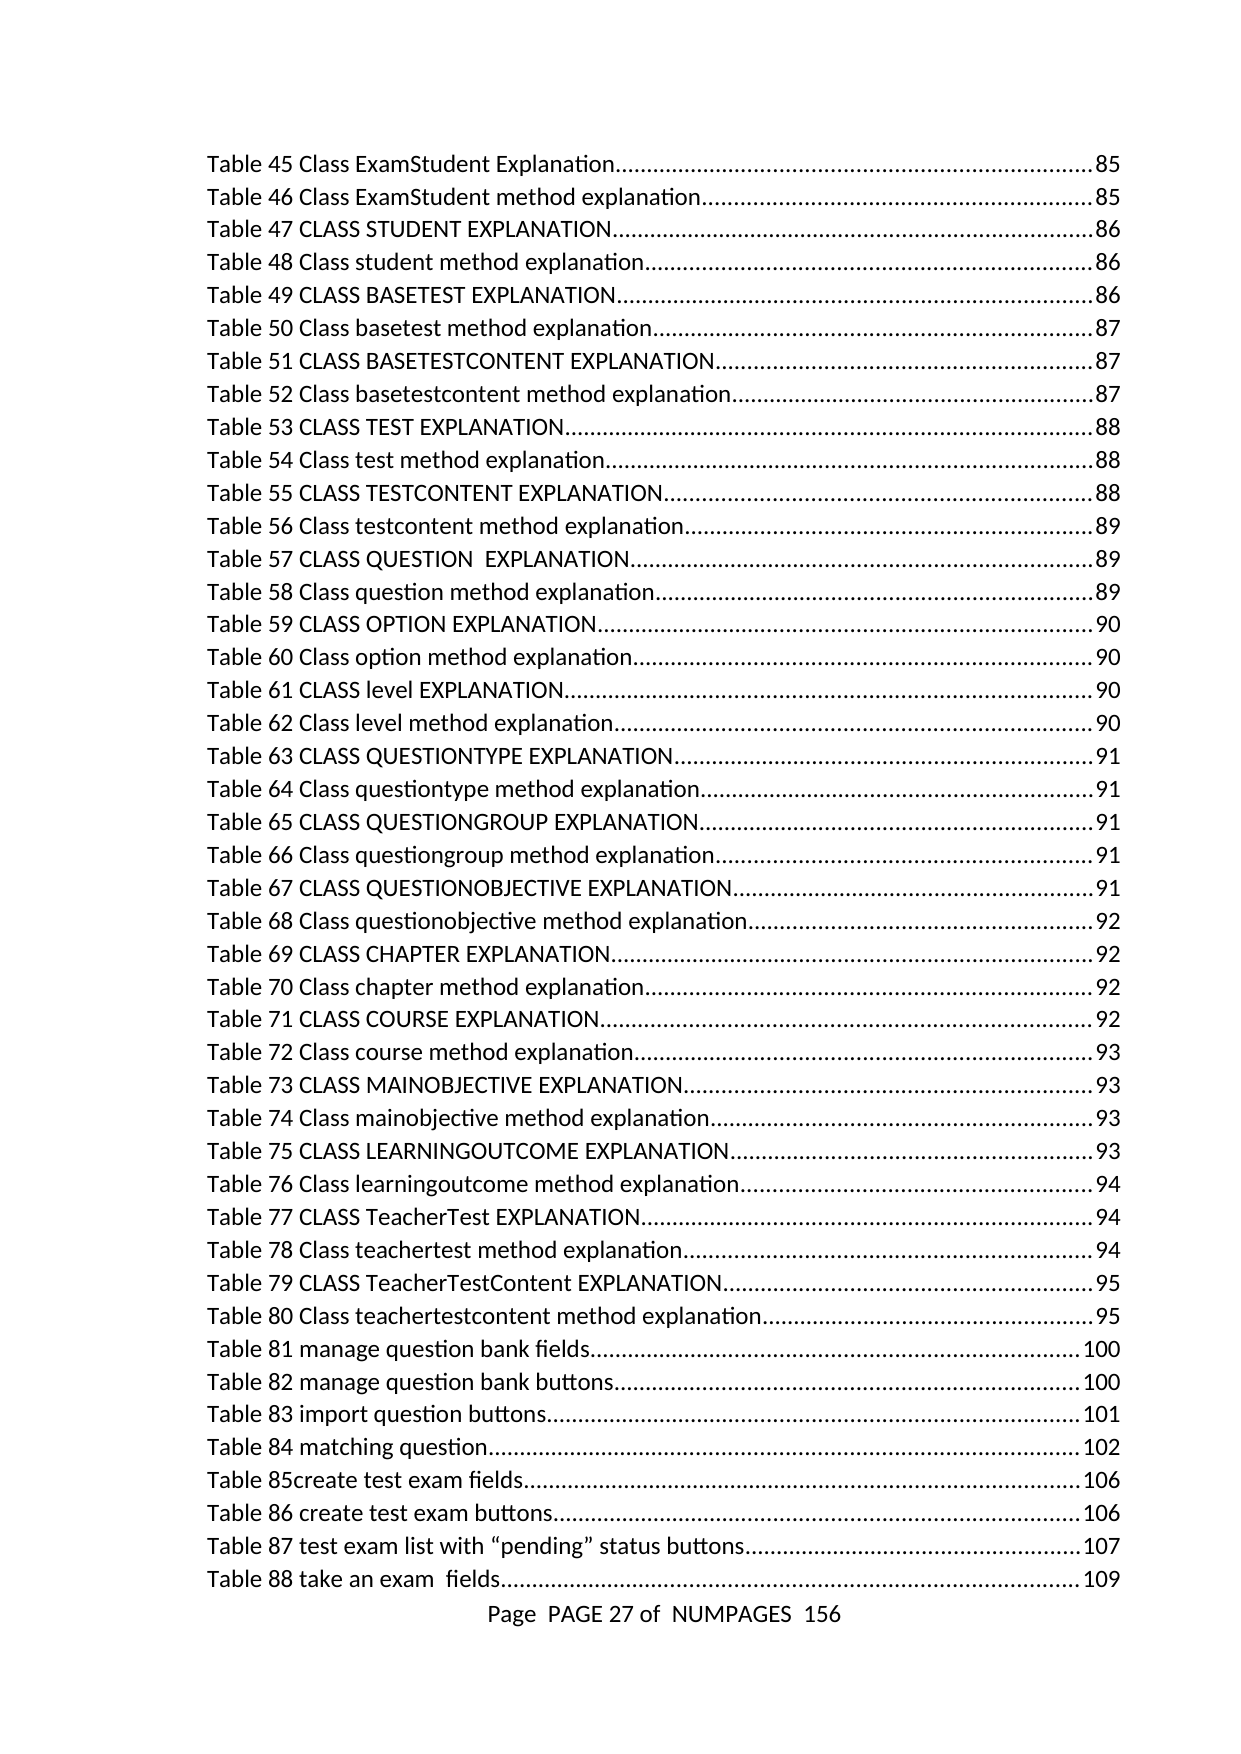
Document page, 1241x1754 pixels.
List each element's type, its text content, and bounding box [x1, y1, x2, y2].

text Table 81 manage question bank fields 100 [207, 1333, 1122, 1363]
text Table 63 CLASS QUESTIONTYPE EXPLANATION 91 [207, 740, 1122, 771]
text Table 68 Class questionobjective method explanation 92 [207, 905, 1122, 935]
text Table 80 Class teachertestcontent method explanation 95 [207, 1300, 1122, 1330]
text Table 75 CLASS LEARNINGOUTCOME EXPLANATION 93 [207, 1135, 1122, 1166]
text Table 87 test exam list with “pending” status buttons 107 [207, 1530, 1122, 1561]
text Table 48 Class student method explanation 86 [207, 246, 1122, 277]
text Table 79 CLASS TeacherTestContent EXPLANATION 95 [207, 1267, 1122, 1297]
text Table 71 CLASS COURSE EXPLANATION 92 [207, 1003, 1122, 1034]
text Table 84 matching question 102 [207, 1431, 1122, 1462]
text Table 54 Class test method explanation 88 [207, 444, 1122, 474]
text Table 52 Class basetestcontent method explanation 87 [207, 378, 1122, 409]
text Table 62 Class level method explanation 90 [207, 707, 1122, 738]
text Table 86 create test exam buttons 106 [207, 1497, 1122, 1528]
text Table 46 Class ExamStudent method explanation 85 [207, 181, 1122, 211]
text Table 45 Class ExamStudent Explanation 85 [207, 148, 1122, 178]
text Table 59 CLASS OPTION EXPLANATION 90 [207, 608, 1122, 639]
text Table 61 CLASS level EXPLANATION 90 [207, 674, 1122, 705]
text Table 49 CLASS BASETEST EXPLANATION 86 [207, 279, 1122, 310]
text Table 78 Class teachertest method explanation 94 [207, 1234, 1122, 1264]
text Table 67 CLASS QUESTIONOBJECTIVE EXPLANATION 91 [207, 872, 1122, 902]
text Table 65 CLASS QUESTIONGROUP EXPLANATION 91 [207, 806, 1122, 837]
text Table 55 CLASS TESTCONTENT EXPLANATION 88 [207, 477, 1122, 507]
text Table 72 Class course method explanation 93 [207, 1036, 1122, 1067]
text Table 85create test exam fields 106 [207, 1464, 1122, 1495]
text Table 60 Class option method explanation 90 [207, 641, 1122, 672]
text Table 70 Class chapter method explanation 92 [207, 971, 1122, 1001]
text Table 47 CLASS STUDENT EXPLANATION 86 [207, 213, 1122, 244]
text Table 69 CLASS CHAPTER EXPLANATION 92 [207, 938, 1122, 968]
text Table 53 CLASS TEST EXPLANATION 88 [207, 411, 1122, 442]
text Table 66 Class questiongroup method explanation 91 [207, 839, 1122, 869]
text Table 88 take an exam fields 109 [207, 1563, 1122, 1594]
text Table 64 Class questiontype method explanation 91 [207, 773, 1122, 804]
text Table 51 CLASS BASETESTCONTENT EXPLANATION 87 [207, 345, 1122, 376]
text Table 58 Class question method explanation 89 [207, 576, 1122, 606]
text Table 56 Class testcontent method explanation 89 [207, 510, 1122, 540]
text Table 50 Class basetest method explanation 87 [207, 312, 1122, 343]
text Table 74 Class mainobjective method explanation 93 [207, 1102, 1122, 1133]
text Table 76 Class learningoutcome method explanation 94 [207, 1168, 1122, 1199]
text Table 73 CLASS MAINOBJECTIVE EXPLANATION 93 [207, 1069, 1122, 1100]
text Table 77 CLASS TeacherTest EXPLANATION 94 [207, 1201, 1122, 1232]
text Table 82 manage question bank buttons 100 [207, 1366, 1122, 1396]
text Table 57 CLASS QUESTION EXPLANATION 89 [207, 543, 1122, 573]
text Table 83 import question buttons 101 [207, 1398, 1122, 1429]
